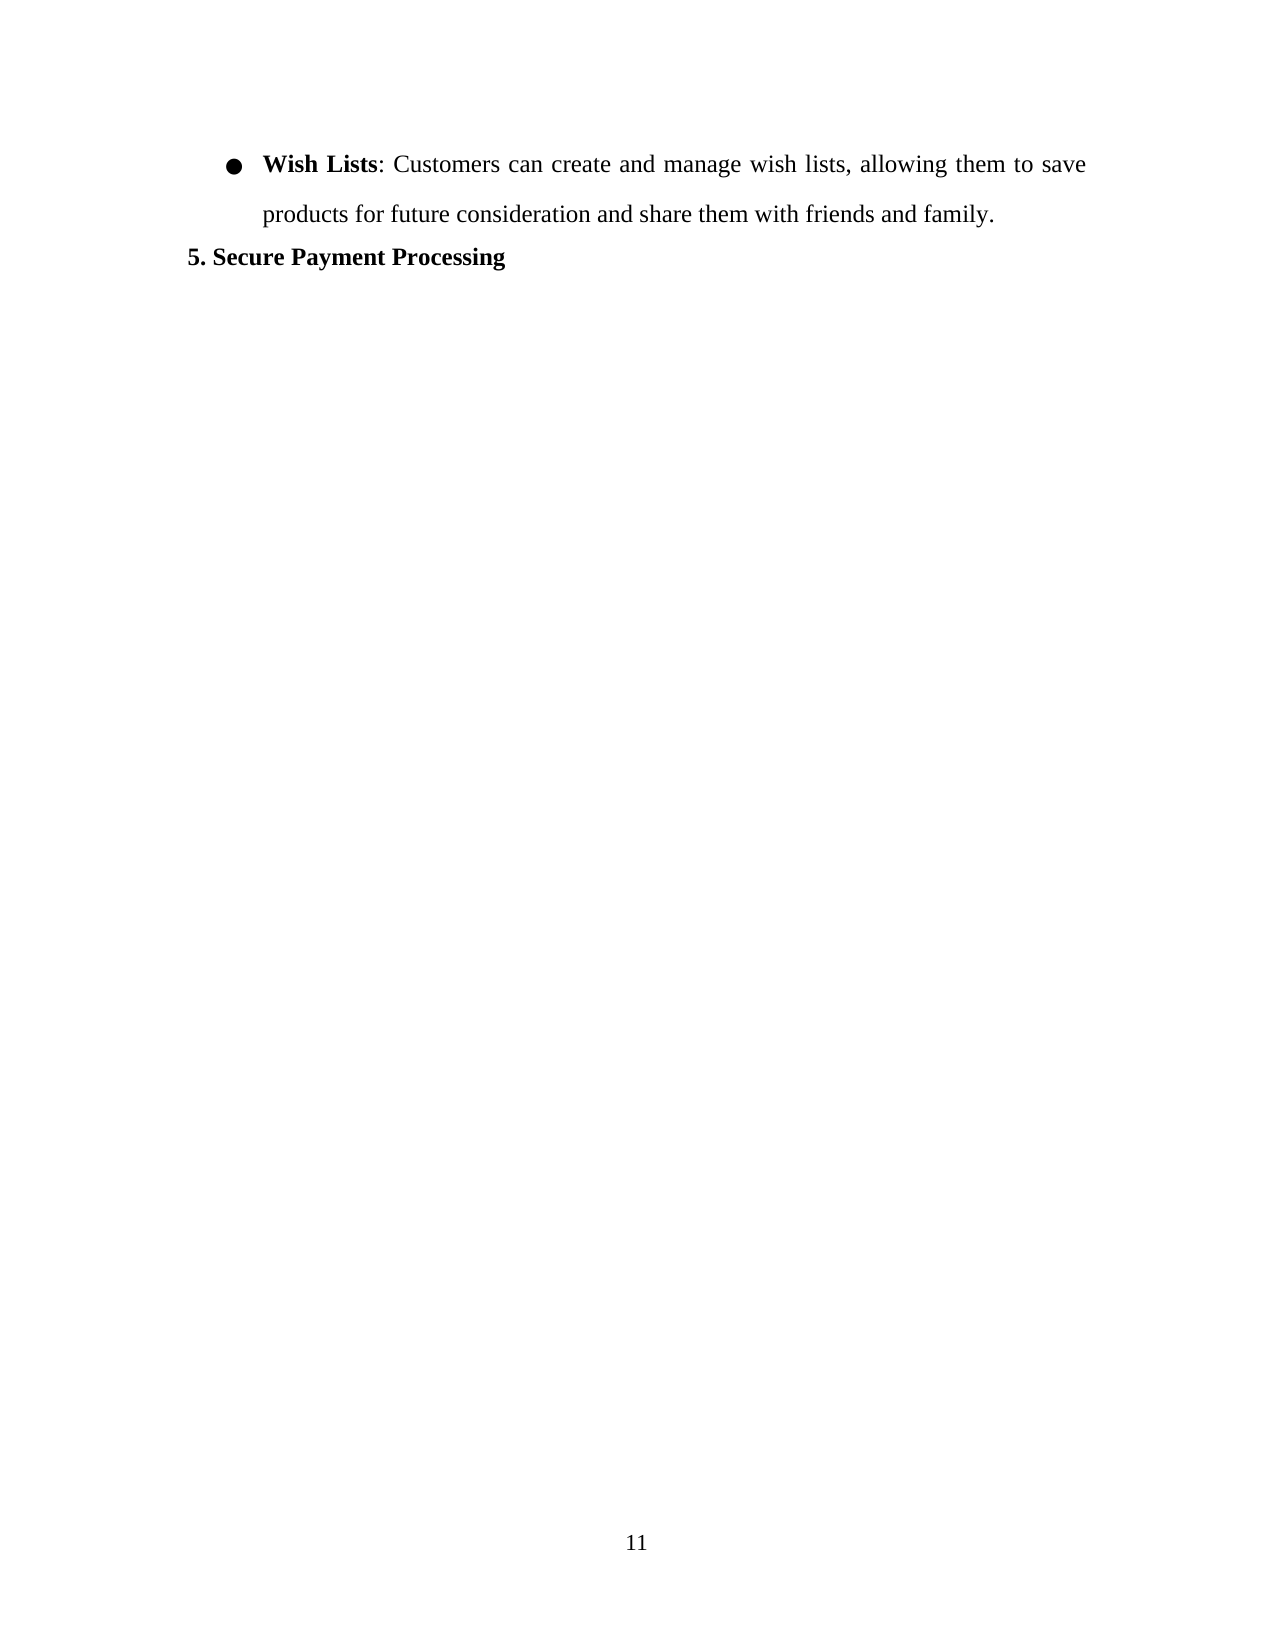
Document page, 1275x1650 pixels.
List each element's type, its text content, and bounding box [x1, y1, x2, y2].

list Wish Lists: Customers can create and manage wish lists, allowing them to save products for future consideration and share them with friends and family. [225, 142, 1087, 227]
subtitle Secure Payment Processing [187, 242, 1162, 271]
